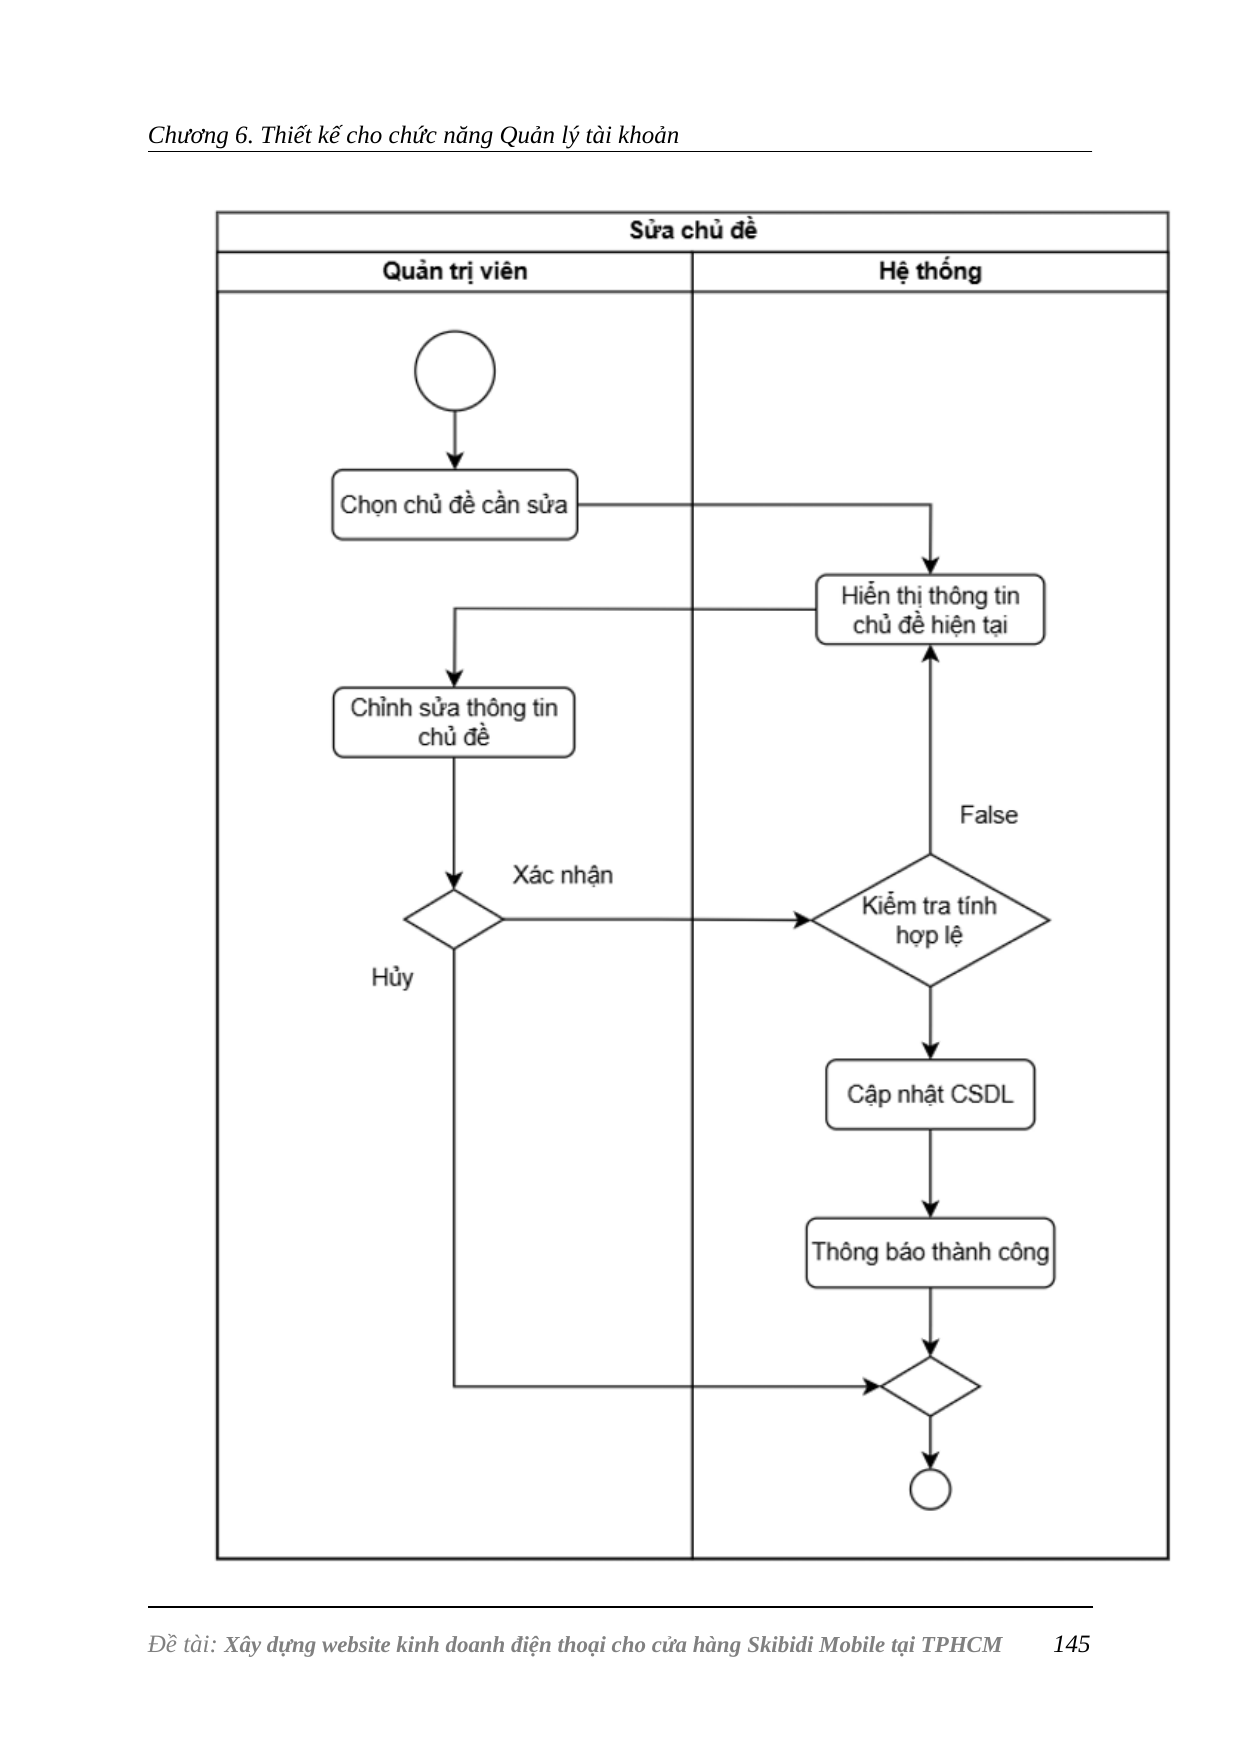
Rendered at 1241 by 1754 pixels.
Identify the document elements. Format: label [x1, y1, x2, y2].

picture [206, 206, 1182, 1573]
